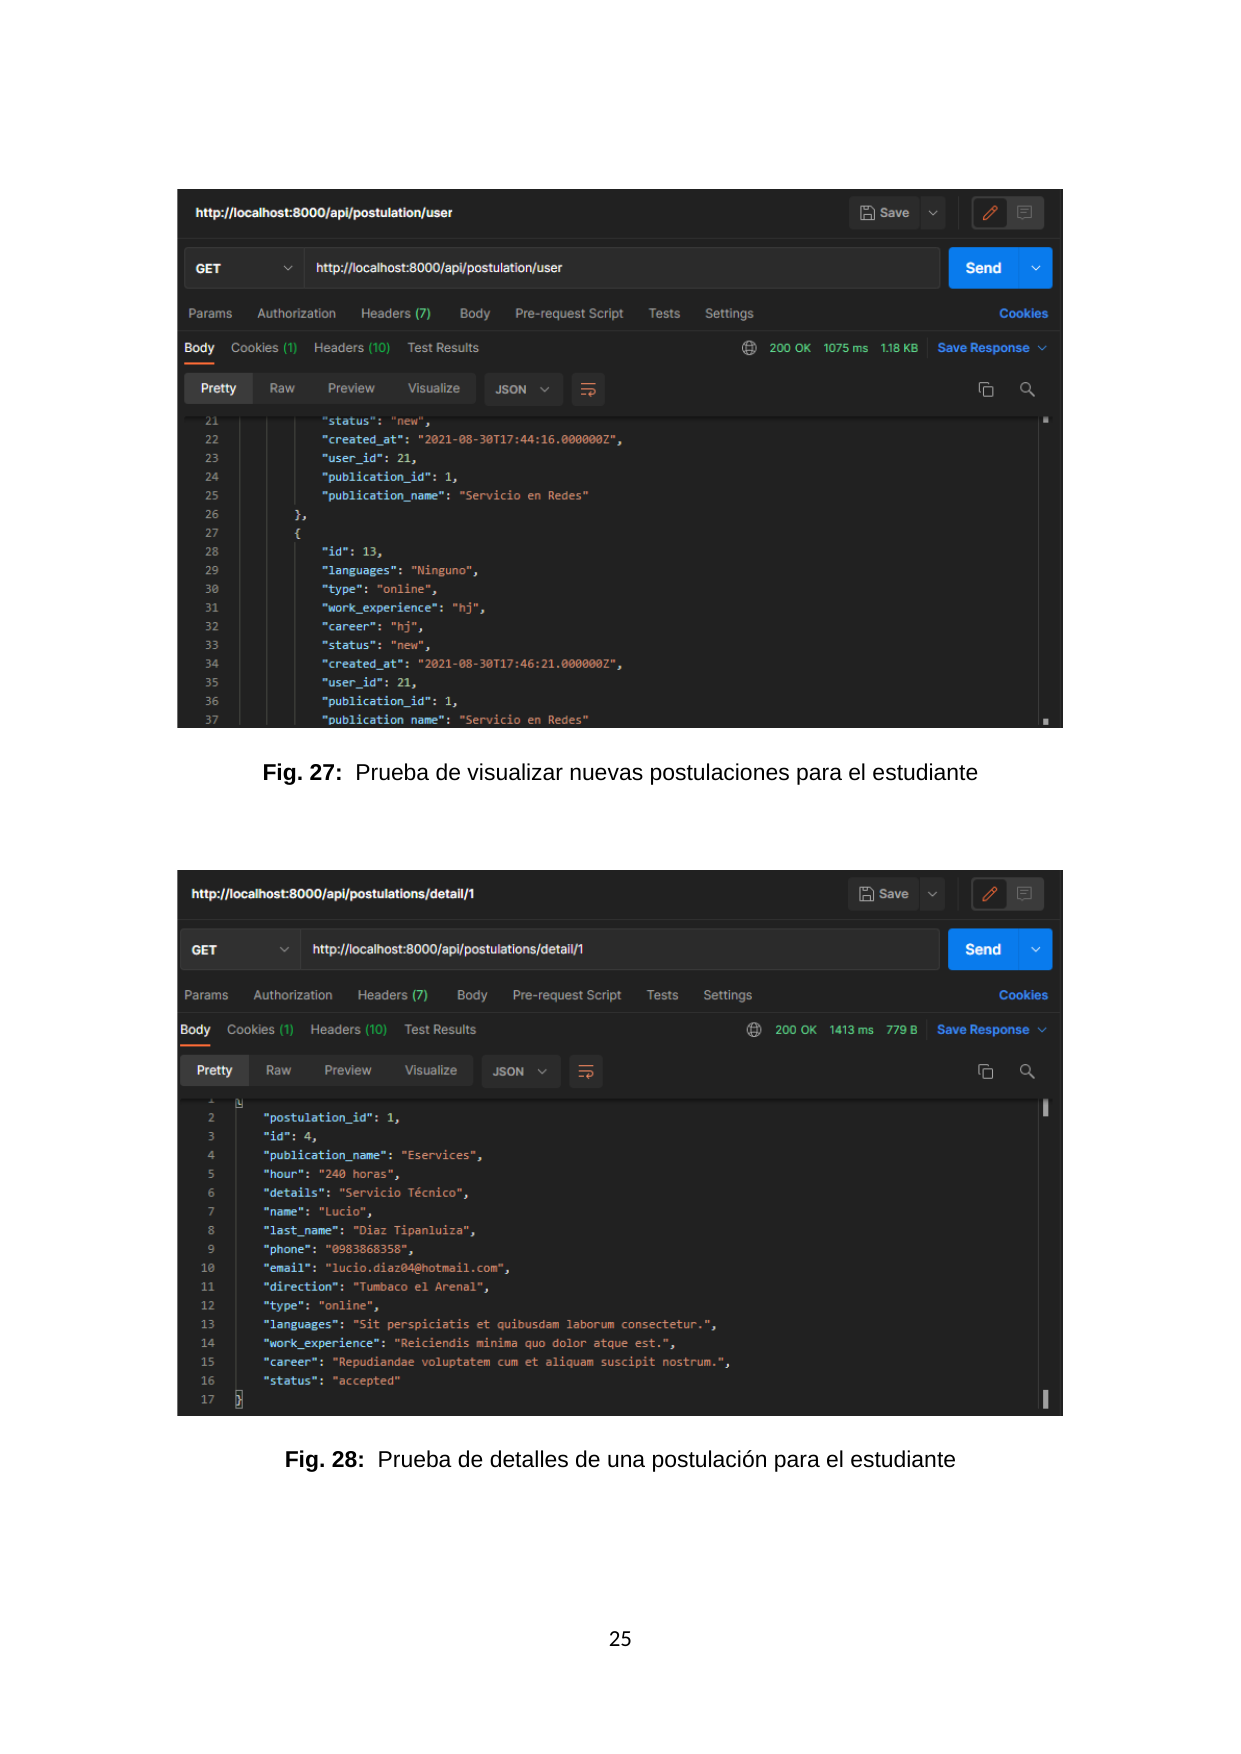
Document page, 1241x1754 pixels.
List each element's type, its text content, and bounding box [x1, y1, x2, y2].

text Fig. 28: Prueba de detalles de una postulación para el estudiante [177, 1446, 1063, 1473]
text Fig. 27: Prueba de visualizar nuevas postulaciones para el estudiante [177, 758, 1063, 785]
picture [177, 189, 1063, 728]
picture [177, 870, 1063, 1416]
